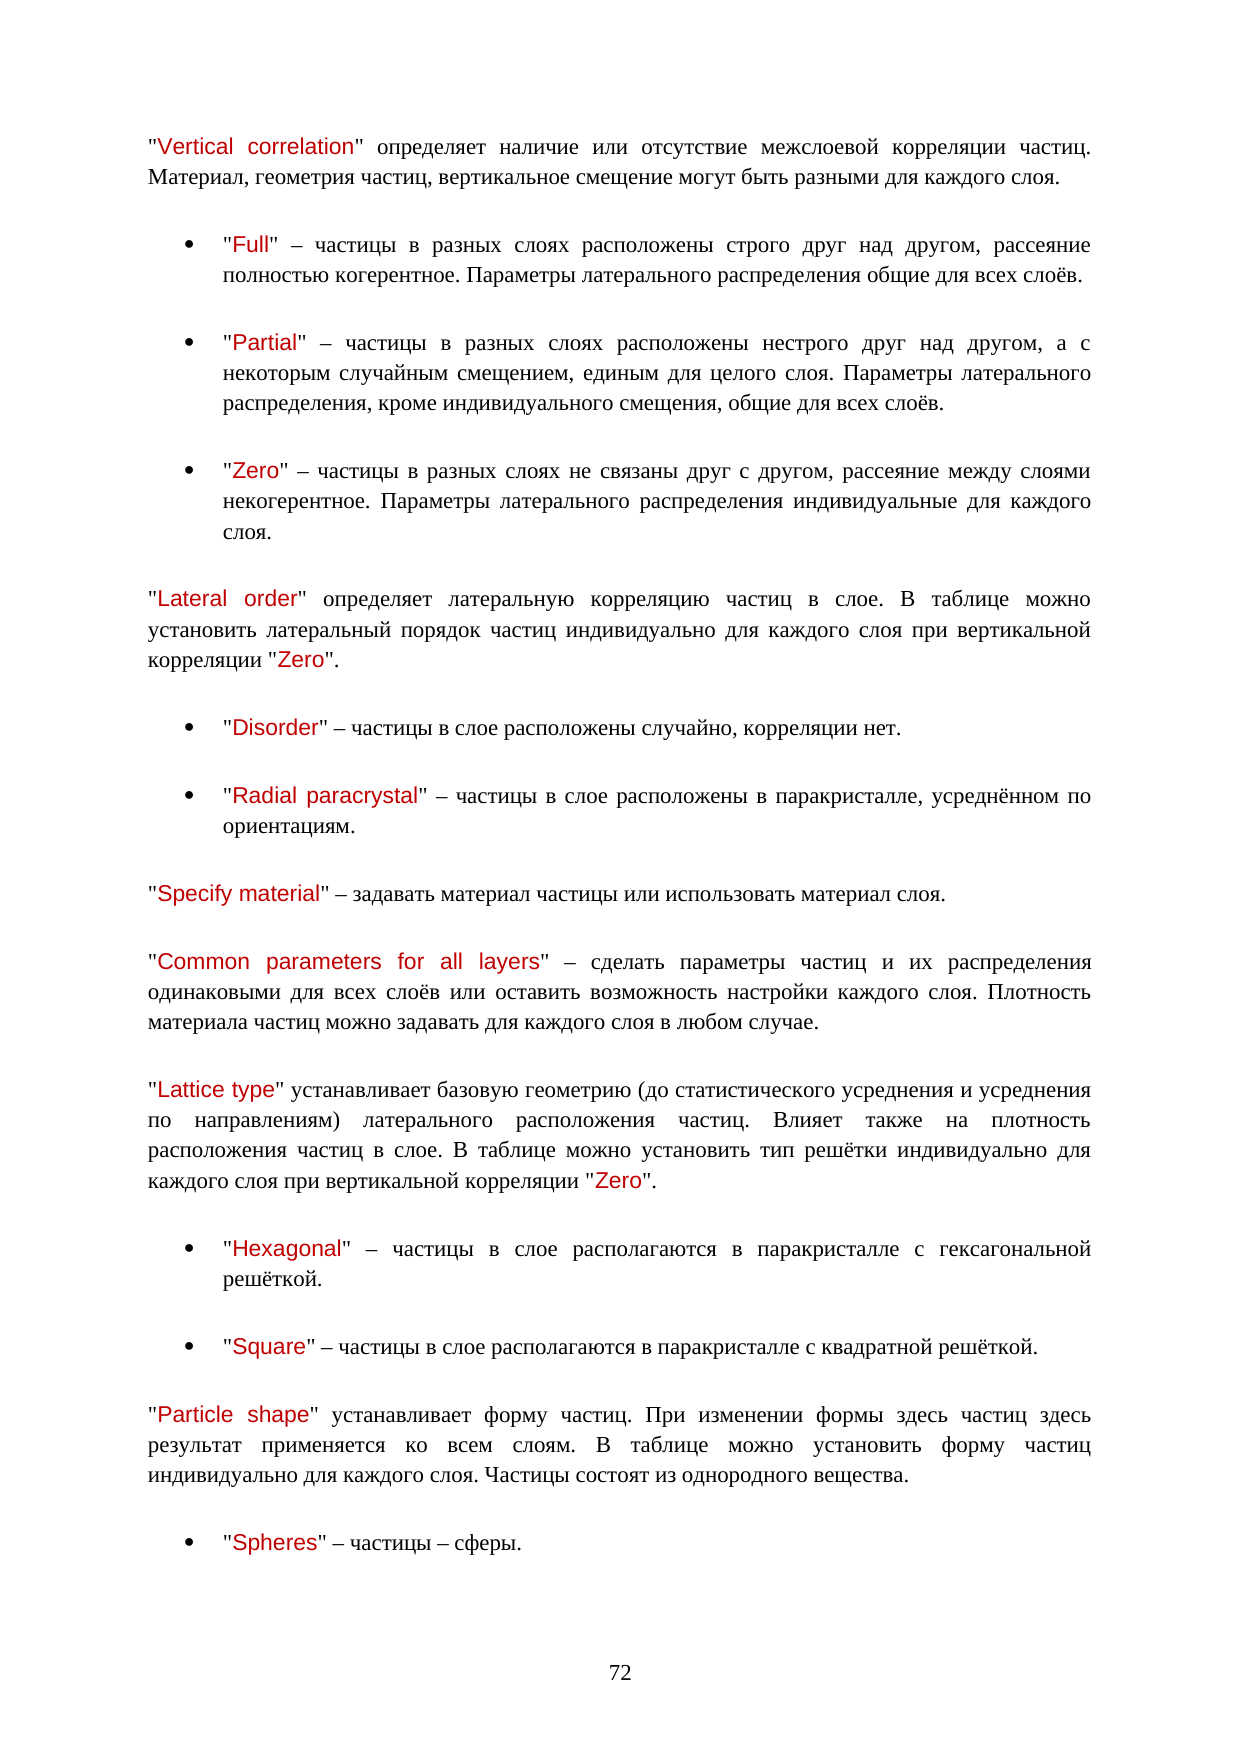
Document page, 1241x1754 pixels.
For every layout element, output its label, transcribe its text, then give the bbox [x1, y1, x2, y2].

list "Full" – частицы в разных слоях расположены строго друг над другом, рассеяние полностью когерентное. Параметры латерального распределения общие для всех слоёв. [185, 231, 1093, 288]
text "Common parameters for all layers" – сделать параметры частиц и их распределения одинаковыми для всех слоёв или оставить возможность настройки каждого слоя. Плотность материала частиц можно задавать для каждого слоя в любом случае. [148, 948, 1093, 1034]
list "Hexagonal" – частицы в слое располагаются в паракристалле с гексагональной решёткой. [185, 1234, 1093, 1291]
text "Vertical correlation" определяет наличие или отсутствие межслоевой корреляции частиц. Материал, геометрия частиц, вертикальное смещение могут быть разными для каждого слоя. [148, 133, 1093, 189]
text "Lattice type" устанавливает базовую геометрию (до статистического усреднения и усреднения по направлениям) латерального расположения частиц. Влияет также на плотность расположения частиц в слое. В таблице можно установить тип решётки индивидуально для каждого слоя при вертикальной корреляции "Zero". [148, 1076, 1093, 1193]
text "Particle shape" устанавливает форму частиц. При изменении формы здесь частиц здесь результат применяется ко всем слоям. В таблице можно установить форму частиц индивидуально для каждого слоя. Частицы состоят из однородного вещества. [148, 1401, 1093, 1487]
list "Square" – частицы в слое располагаются в паракристалле с квадратной решёткой. [185, 1333, 1093, 1359]
list "Disorder" – частицы в слое расположены случайно, корреляции нет. [185, 714, 1093, 740]
list "Spheres" – частицы – сферы. [185, 1529, 1093, 1555]
list "Zero" – частицы в разных слоях не связаны друг с другом, рассеяние между слоями некогерентное. Параметры латерального распределения индивидуальные для каждого слоя. [185, 457, 1093, 544]
list "Partial" – частицы в разных слоях расположены нестрого друг над другом, а с некоторым случайным смещением, единым для целого слоя. Параметры латерального распределения, кроме индивидуального смещения, общие для всех слоёв. [185, 329, 1093, 416]
text "Specify material" – задавать материал частицы или использовать материал слоя. [148, 880, 1093, 906]
list "Radial paracrystal" – частицы в слое расположены в паракристалле, усреднённом по ориентациям. [185, 782, 1093, 838]
text "Lateral order" определяет латеральную корреляцию частиц в слое. В таблице можно установить латеральный порядок частиц индивидуально для каждого слоя при вертикальной корреляции "Zero". [148, 585, 1093, 672]
